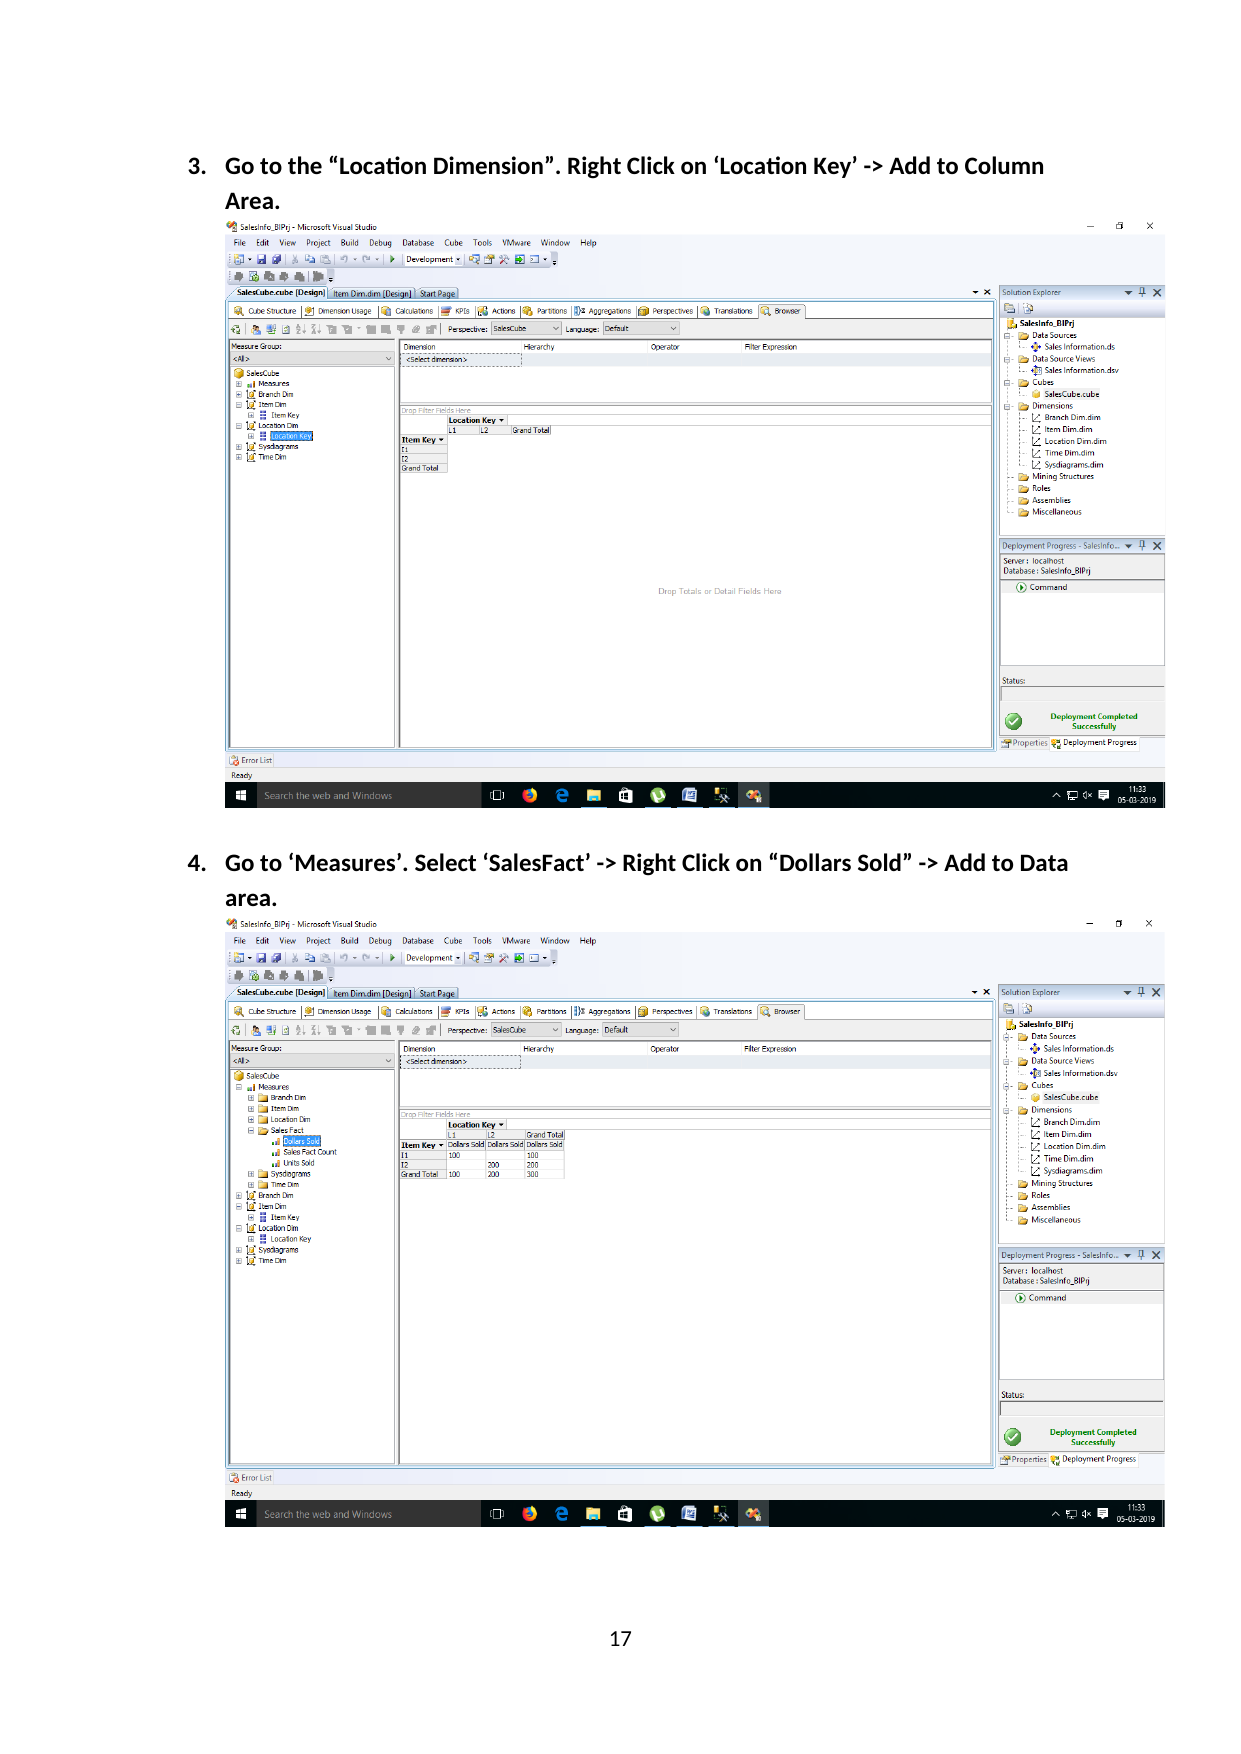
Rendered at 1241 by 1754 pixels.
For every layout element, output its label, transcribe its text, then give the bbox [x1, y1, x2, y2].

list Go to ‘Measures’. Select ‘SalesFact’ -> Right Click on “Dollars Sold” -> Add to Data area. [187, 847, 1090, 912]
list Go to the “Location Dimension”. Right Click on ‘Location Key’ -> Add to Column Area. [187, 150, 1090, 216]
picture [225, 917, 1165, 1527]
picture [225, 220, 1166, 808]
